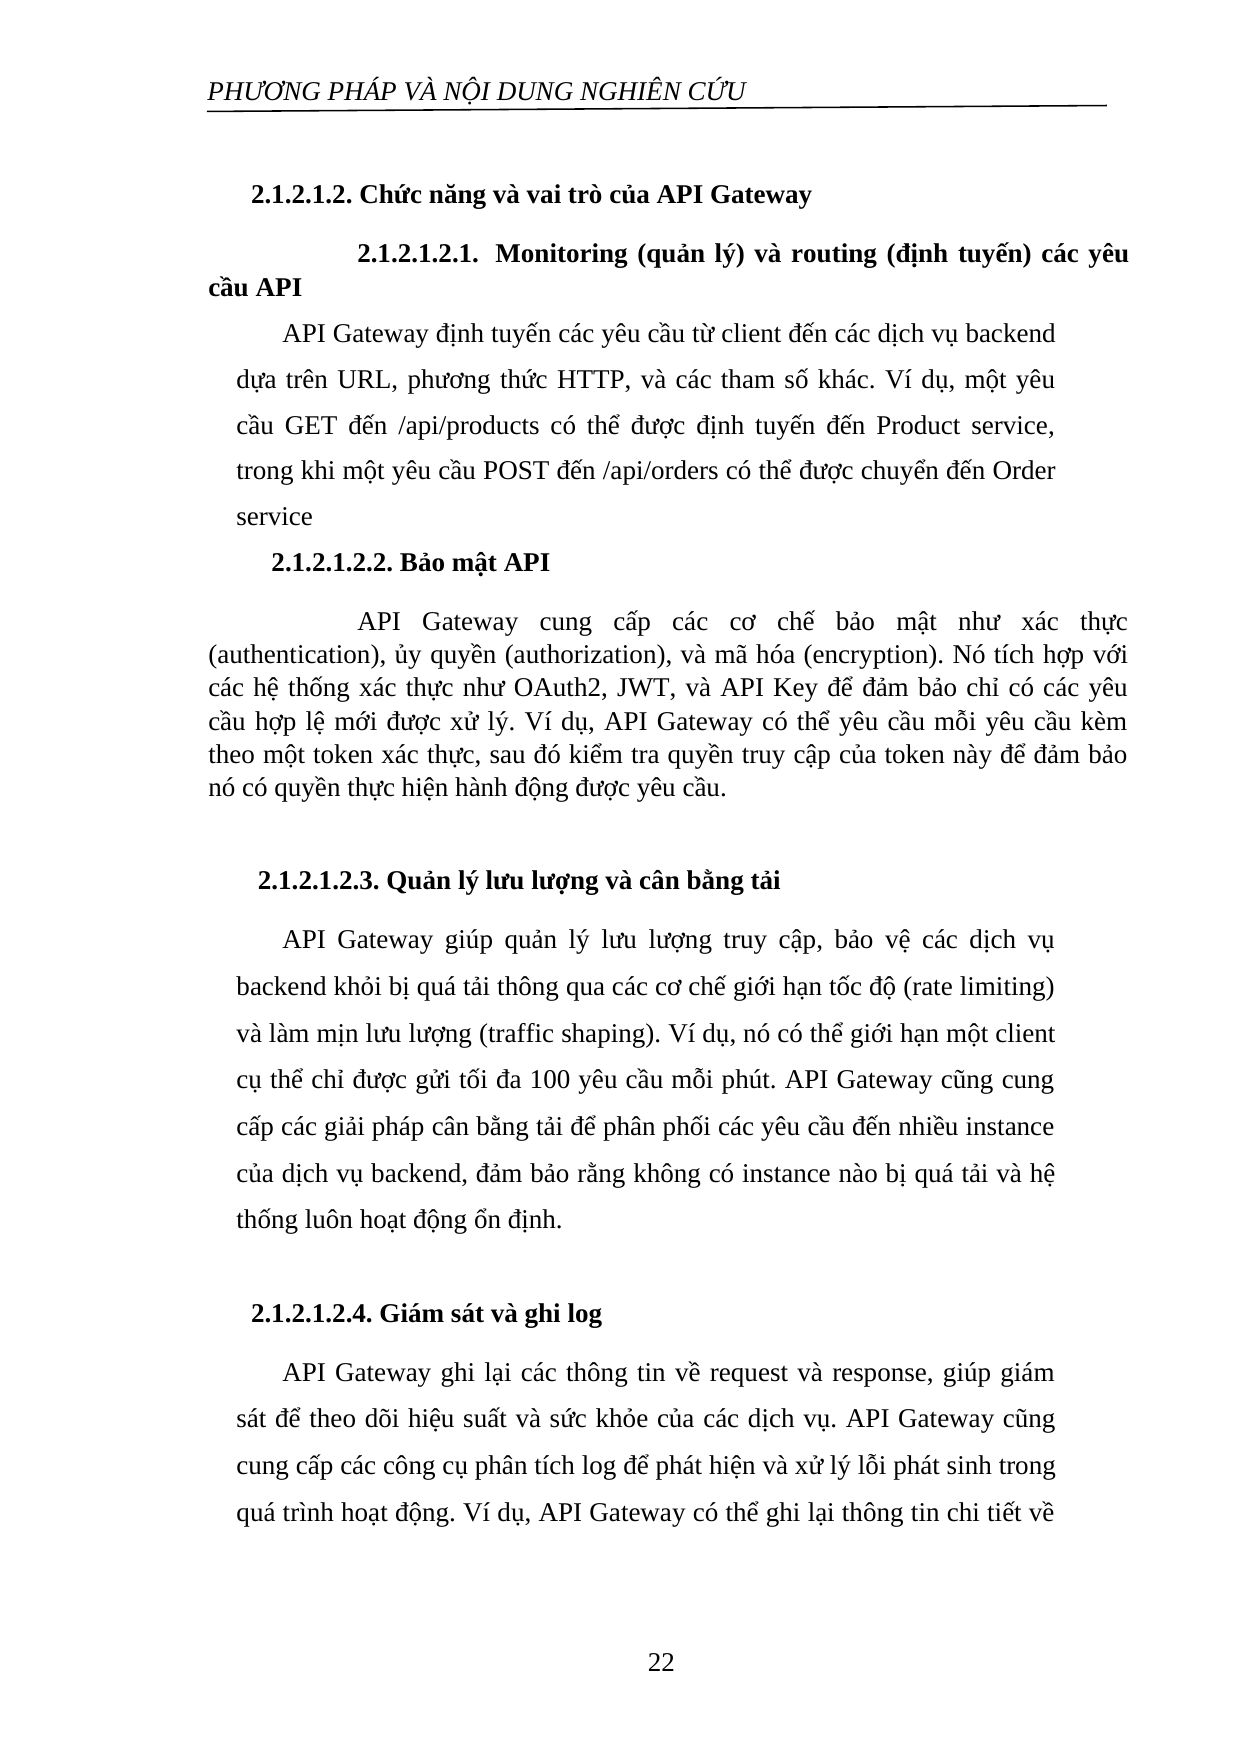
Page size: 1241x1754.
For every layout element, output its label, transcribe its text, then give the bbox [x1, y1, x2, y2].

text 2.1.2.1.2.1. Monitoring (quản lý) và routing (định tuyến) các yêu cầu API [208, 238, 1129, 302]
subtitle 2.1.2.1.2.4. Giám sát và ghi log [251, 1297, 1129, 1328]
text API Gateway giúp quản lý lưu lượng truy cập, bảo vệ các dịch vụ backend khỏi bị quá tải thông qua các cơ chế giới hạn tốc độ (rate limiting) và làm mịn lưu lượng (traffic shaping). Ví dụ, nó có thể giới hạn một client cụ thể chỉ được gửi tối đa 100 yêu cầu mỗi phút. API Gateway cũng cung cấp các giải pháp cân bằng tải để phân phối các yêu cầu đến nhiều instance của dịch vụ backend, đảm bảo rằng không có instance nào bị quá tải và hệ thống luôn hoạt động ổn định. [236, 923, 1056, 1234]
subtitle 2.1.2.1.2.2. Bảo mật API [251, 546, 1129, 577]
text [236, 1356, 1056, 1527]
subtitle 2.1.2.1.2.3. Quản lý lưu lượng và cân bằng tải [251, 864, 1129, 895]
text API Gateway cung cấp các cơ chế bảo mật như xác thực (authentication), ủy quyền (authorization), và mã hóa (encryption). Nó tích hợp với các hệ thống xác thực như OAuth2, JWT, và API Key để đảm bảo chỉ có các yêu cầu hợp lệ mới được xử lý. Ví dụ, API Gateway có thể yêu cầu mỗi yêu cầu kèm theo một token xác thực, sau đó kiểm tra quyền truy cập của token này để đảm bảo nó có quyền thực hiện hành động được yêu cầu. [208, 605, 1129, 802]
text API Gateway định tuyến các yêu cầu từ client đến các dịch vụ backend dựa trên URL, phương thức HTTP, và các tham số khác. Ví dụ, một yêu cầu GET đến /api/products có thể được định tuyến đến Product service, trong khi một yêu cầu POST đến /api/orders có thể được chuyển đến Order service [236, 317, 1056, 531]
subtitle 2.1.2.1.2. Chức năng và vai trò của API Gateway [251, 178, 1129, 209]
